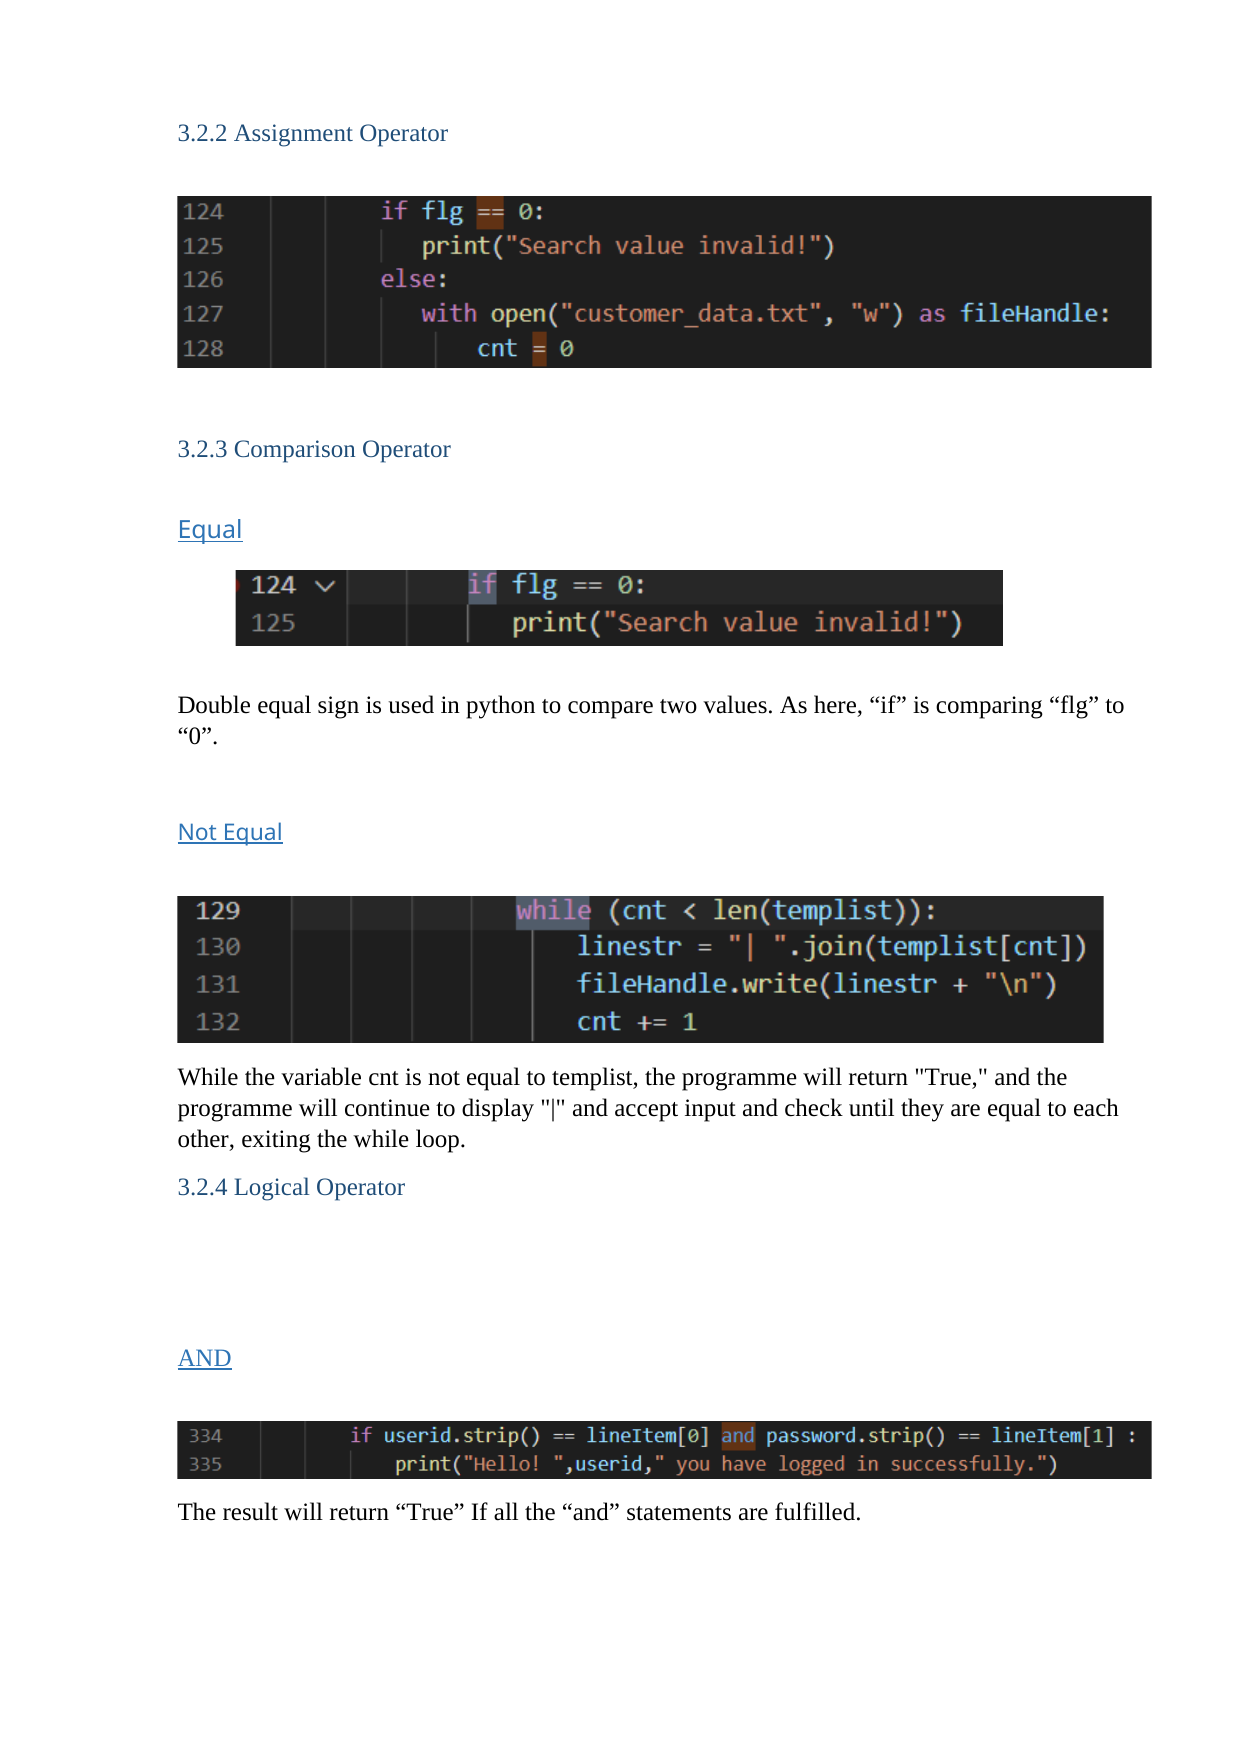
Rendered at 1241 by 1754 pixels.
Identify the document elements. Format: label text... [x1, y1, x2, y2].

subtitle AND [177, 1343, 1152, 1372]
subtitle 3.2.4 Logical Operator [177, 1172, 1152, 1200]
text The result will return “True” If all the “and” statements are fulfilled. [177, 1497, 1152, 1526]
picture [177, 1421, 1152, 1479]
picture [234, 570, 1002, 646]
subtitle Equal [177, 512, 1152, 546]
text Double equal sign is used in python to compare two values. As here, “if” is comparing “flg” to “0”. [177, 690, 1152, 750]
subtitle 3.2.3 Comparison Operator [177, 434, 1152, 462]
picture [177, 196, 1152, 368]
subtitle Not Equal [177, 816, 1152, 847]
subtitle 3.2.2 Assignment Operator [177, 118, 1152, 147]
text While the variable cnt is not equal to templist, the programme will return "True," and the programme will continue to display "|" and accept input and check until they are equal to each other, exiting the while loop. [177, 1062, 1152, 1153]
picture [177, 896, 1104, 1043]
